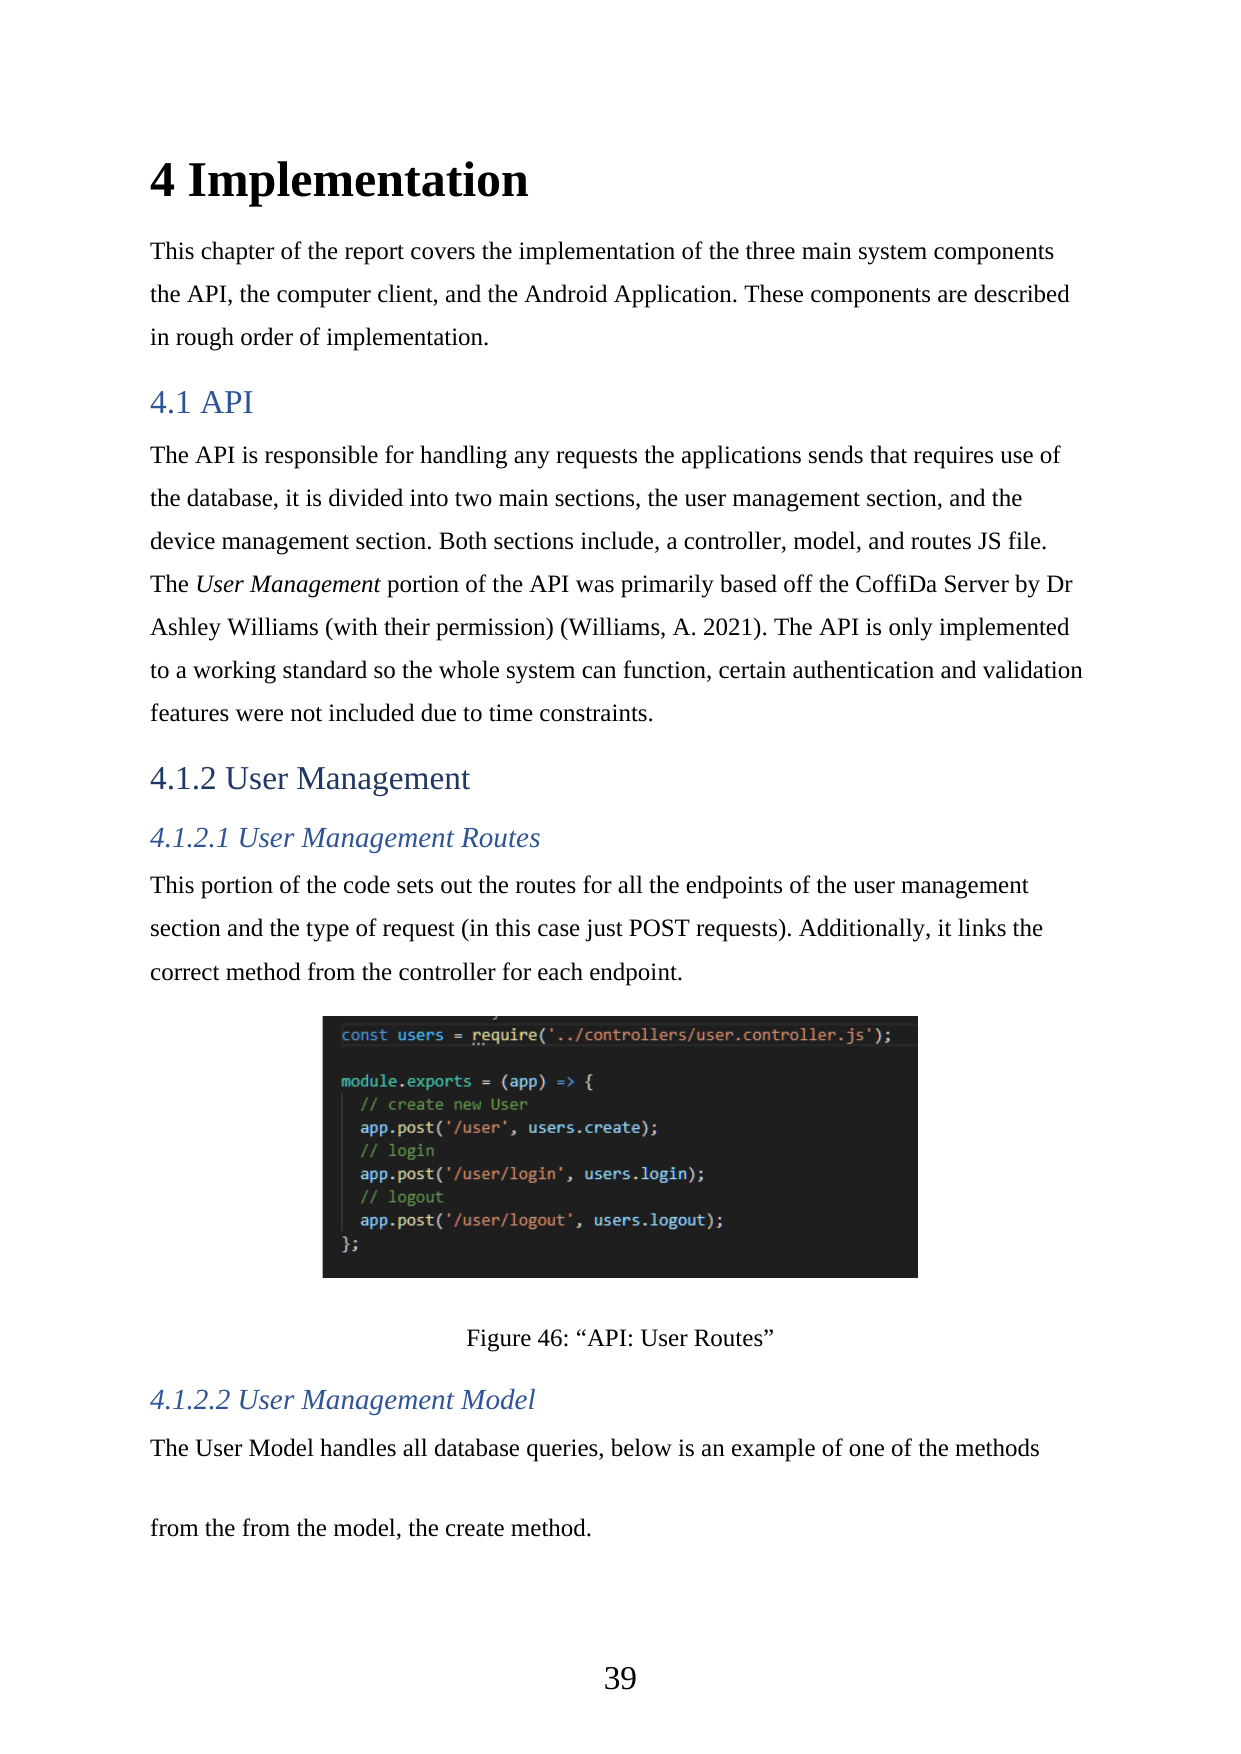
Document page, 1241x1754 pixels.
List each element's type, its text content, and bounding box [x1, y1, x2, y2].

text This chapter of the report covers the implementation of the three main system components the API, the computer client, and the Android Application. These components are described in rough order of implementation. [150, 236, 1090, 351]
subtitle 4 Implementation [150, 150, 1090, 207]
picture [322, 1016, 918, 1278]
subtitle 4.1 API [150, 382, 1090, 421]
text Figure 46: “API: User Routes” [150, 1323, 1090, 1351]
text The User Model handles all database queries, below is an example of one of the methods from the from the model, the create method. [150, 1433, 1090, 1548]
subtitle 4.1.2.2 User Management Model [150, 1382, 1090, 1416]
subtitle 4.1.2.1 User Management Routes [150, 820, 1090, 853]
subtitle 4.1.2 User Management [150, 758, 1090, 797]
text The API is responsible for handling any requests the applications sends that requires use of the database, it is divided into two main sections, the user management section, and the device management section. Both sections include, a controller, model, and routes JS file. The User Management portion of the API was primarily based off the CoffiDa Server by Dr Ashley Williams (with their permission) (Williams, A. 2021). The API is only implemented to a working standard so the whole system can function, certain authentication and validation features were not included due to time constraints. [150, 440, 1090, 727]
text This portion of the code sets out the routes for all the endpoints of the user management section and the type of request (in this case just POST requests). Additionally, it links the correct method from the controller for each endpoint. [150, 870, 1090, 985]
